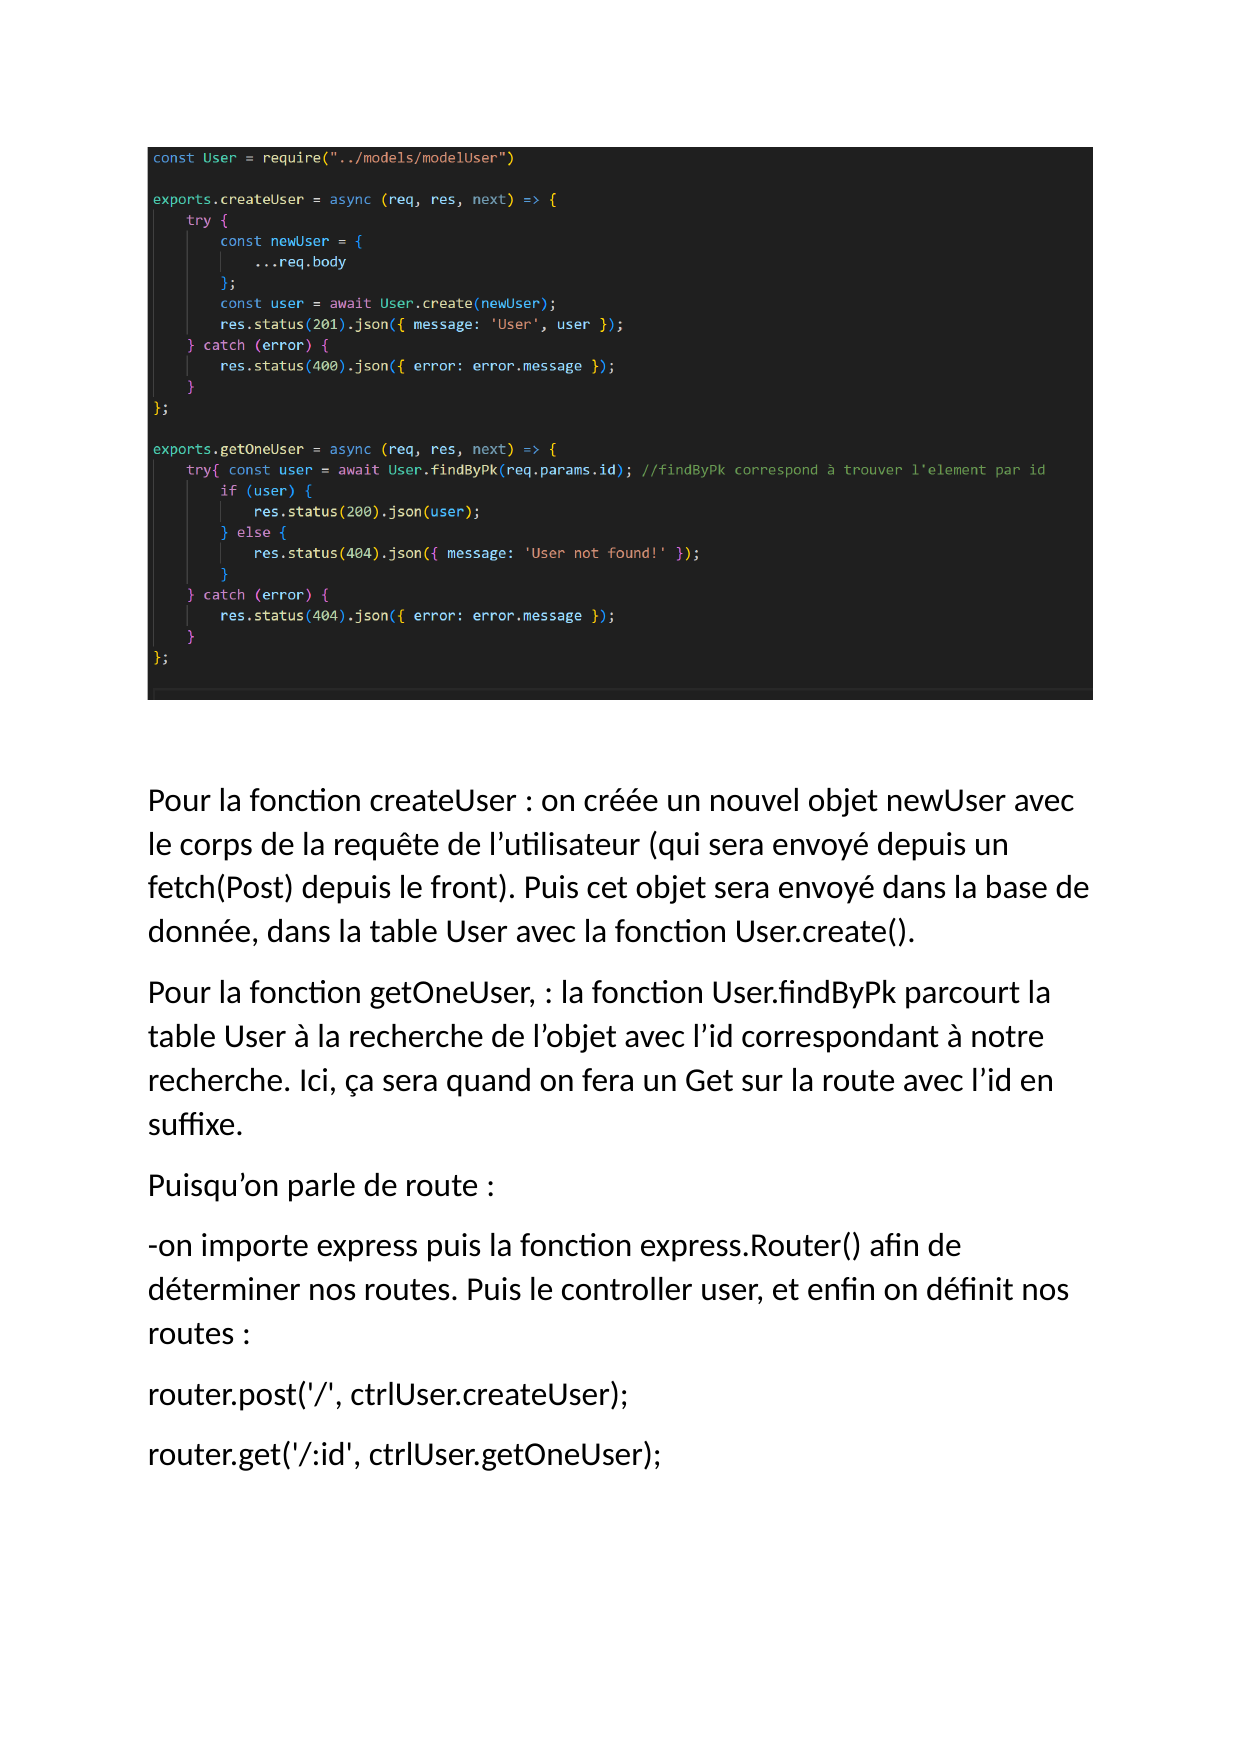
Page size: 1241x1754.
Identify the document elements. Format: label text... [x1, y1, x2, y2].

text router.post('/', ctrlUser.createUser); [148, 1373, 1093, 1413]
picture [147, 147, 1093, 700]
text Pour la fonction createUser : on créée un nouvel objet newUser avec le corps de la requête de l’utilisateur (qui sera envoyé depuis un fetch(Post) depuis le front). Puis cet objet sera envoyé dans la base de donnée, dans la table User avec la fonction User.create(). [148, 779, 1093, 951]
text -on importe express puis la fonction express.Router() afin de déterminer nos routes. Puis le controller user, et enfin on définit nos routes : [148, 1224, 1093, 1353]
text Puisqu’on parle de route : [148, 1164, 1093, 1204]
text Pour la fonction getOneUser, : la fonction User.findByPk parcourt la table User à la recherche de l’objet avec l’id correspondant à notre recherche. Ici, ça sera quand on fera un Get sur la route avec l’id en suffixe. [148, 971, 1093, 1144]
text router.get('/:id', ctrlUser.getOneUser); [148, 1433, 1093, 1474]
